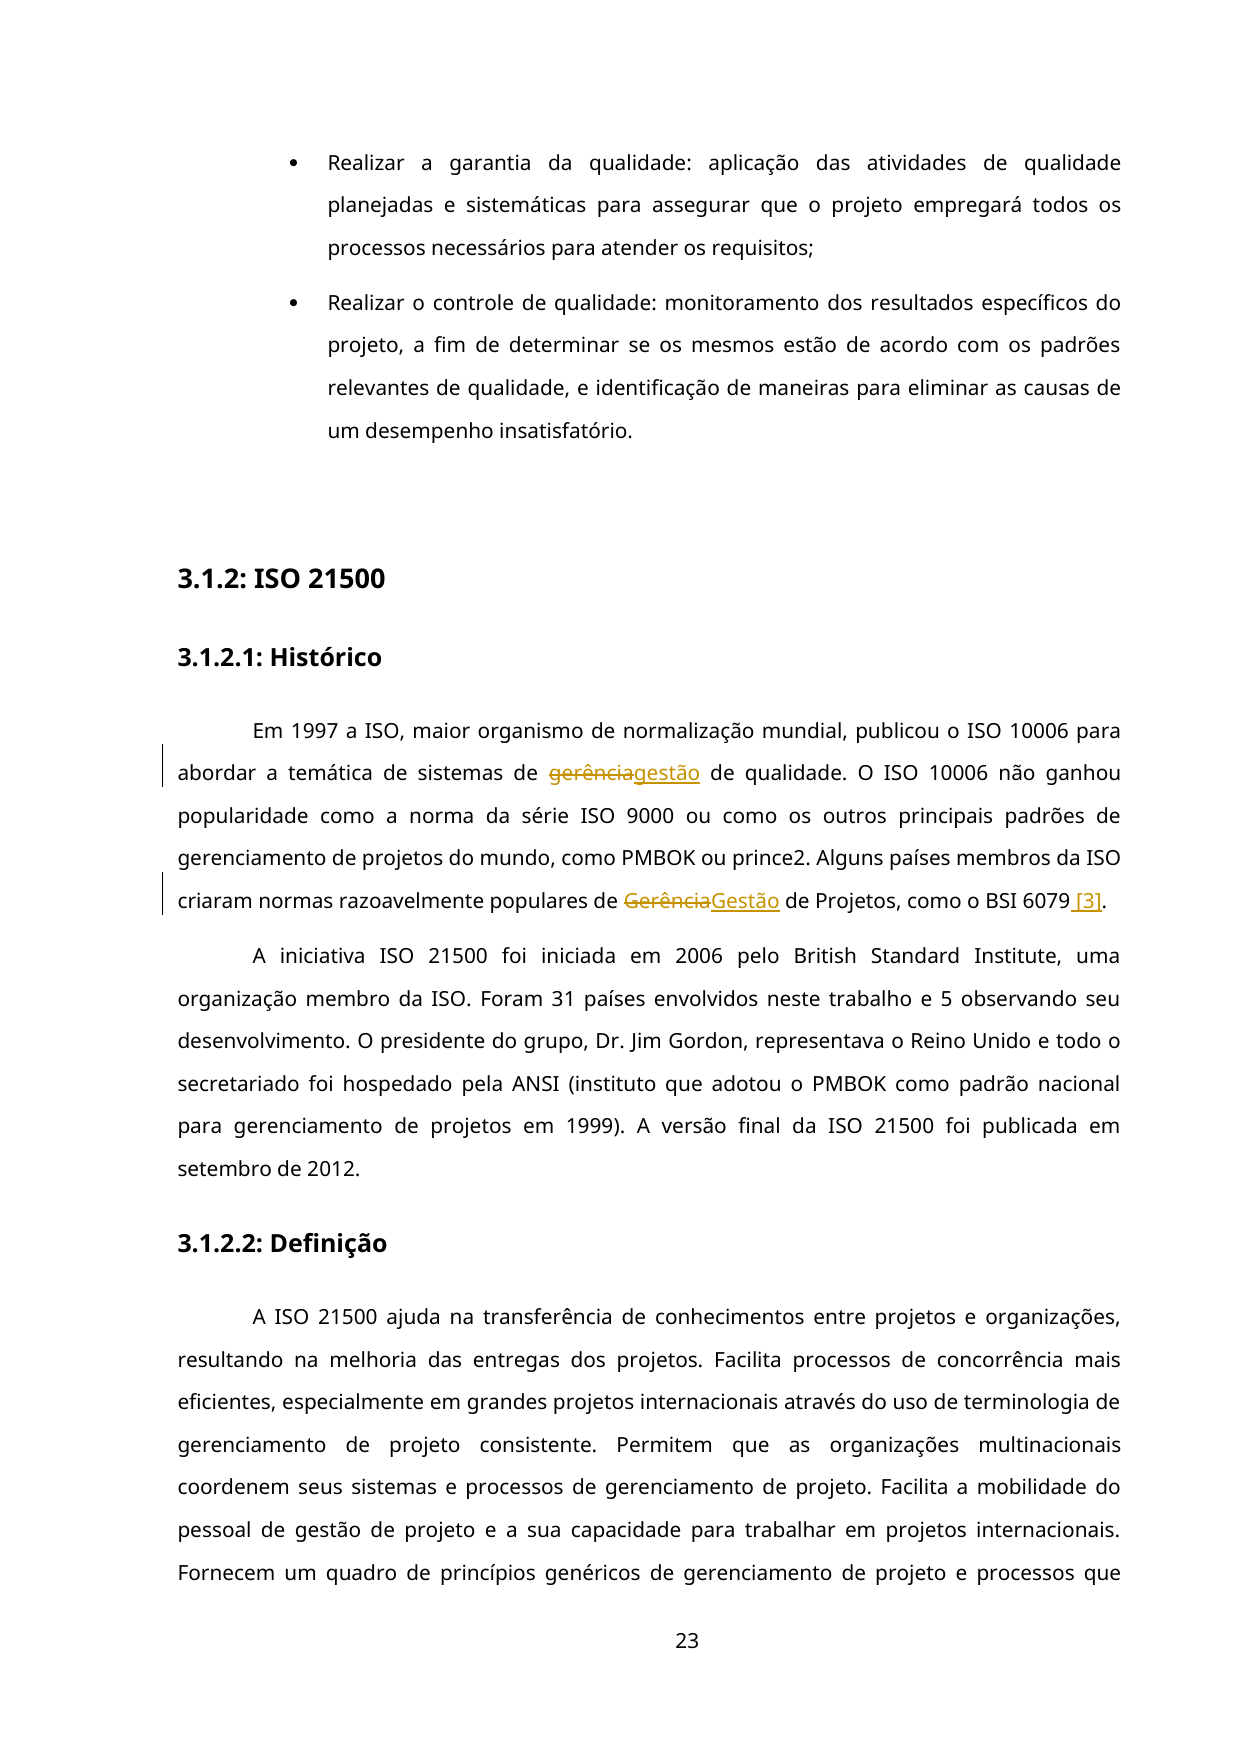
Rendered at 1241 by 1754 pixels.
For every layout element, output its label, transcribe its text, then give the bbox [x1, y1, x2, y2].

subtitle Definição [177, 1226, 1122, 1260]
subtitle ISO 21500 [177, 559, 1122, 596]
text Em 1997 a ISO, maior organismo de normalização mundial, publicou o ISO 10006 para abordar a temática de sistemas de de qualidade. O ISO 10006 não ganhou popularidade como a norma da série ISO 9000 ou como os outros principais padrões de gerenciamento de projetos do mundo, como PMBOK ou prince2. Alguns países membros da ISO criaram normas razoavelmente populares de de Projetos, como o BSI 6079. [177, 716, 1122, 914]
text A iniciativa ISO 21500 foi iniciada em 2006 pelo British Standard Institute, uma organização membro da ISO. Foram 31 países envolvidos neste trabalho e 5 observando seu desenvolvimento. O presidente do grupo, Dr. Jim Gordon, representava o Reino Unido e todo o secretariado foi hospedado pela ANSI (instituto que adotou o PMBOK como padrão nacional para gerenciamento de projetos em 1999). A versão final da ISO 21500 foi publicada em setembro de 2012. [177, 941, 1122, 1183]
list Realizar a garantia da qualidade: aplicação das atividades de qualidade planejadas e sistemáticas para assegurar que o projeto empregará todos os processos necessários para atender os requisitos; [290, 148, 1122, 261]
list Realizar o controle de qualidade: monitoramento dos resultados específicos do projeto, a fim de determinar se os mesmos estão de acordo com os padrões relevantes de qualidade, e identificação de maneiras para eliminar as causas de um desempenho insatisfatório. [290, 288, 1122, 444]
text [177, 1302, 1122, 1586]
subtitle Histórico [177, 640, 1122, 674]
